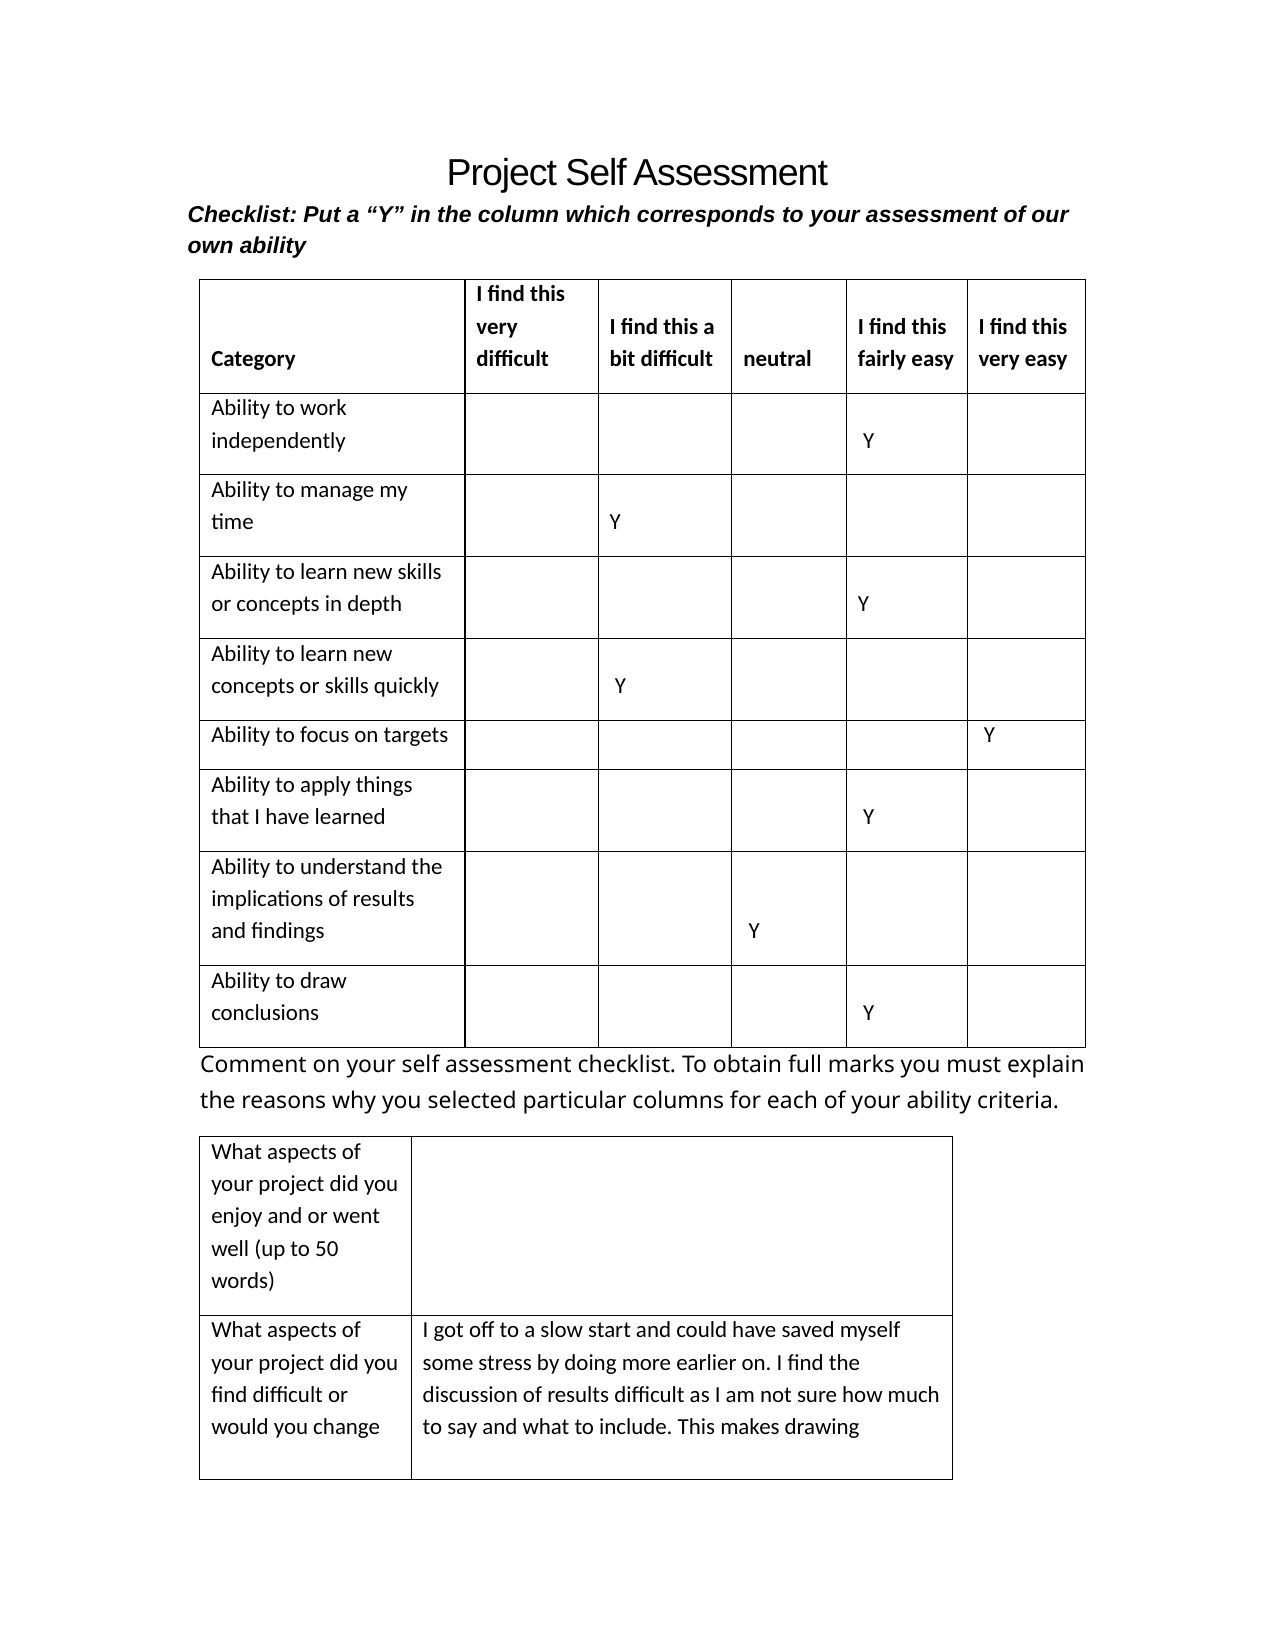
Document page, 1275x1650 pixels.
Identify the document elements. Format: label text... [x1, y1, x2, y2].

table_cell Y [847, 966, 967, 1047]
table_cell [968, 639, 1085, 719]
text Comment on your self assessment checklist. To obtain full marks you must explain the reasons why you selected particular columns for each of your ability criteria. [200, 1048, 1087, 1115]
table_cell [847, 475, 967, 556]
table_cell [968, 966, 1085, 1047]
table_cell [732, 557, 846, 638]
table_cell Ability to learn new concepts or skills quickly [200, 639, 464, 719]
table_cell [732, 639, 846, 719]
table_cell Y [732, 852, 846, 965]
table_cell [968, 394, 1085, 474]
title Project Self Assessment [187, 150, 1087, 193]
text Checklist: Put a “Y” in the column which corresponds to your assessment of our own ability [187, 201, 1087, 258]
table_cell Ability to work independently [200, 394, 464, 474]
table_cell Y [599, 475, 731, 556]
table_cell Ability to focus on targets [200, 721, 464, 769]
table_cell [466, 852, 598, 965]
table_cell [732, 966, 846, 1047]
table_cell [466, 721, 598, 769]
table_cell [466, 966, 598, 1047]
table_cell Y [599, 639, 731, 719]
table_cell Ability to draw conclusions [200, 966, 464, 1047]
table_cell [466, 394, 598, 474]
table_header [412, 1137, 952, 1314]
table_cell [968, 770, 1085, 851]
table_cell Y [847, 394, 967, 474]
table_cell [732, 475, 846, 556]
table_header I find this fairly easy [847, 280, 967, 392]
table_header What aspects of your project did you enjoy and or went well (up to 50 words) [200, 1137, 411, 1314]
table_cell I got off to a slow start and could have saved myself some stress by doing more earlier on. I find the discussion of results difficult as I am not sure how much to say and what to include. This makes drawing [412, 1316, 952, 1479]
table_cell [466, 475, 598, 556]
table_cell [466, 770, 598, 851]
table_cell Y [968, 721, 1085, 769]
table_header I find this very easy [968, 280, 1085, 392]
table_cell Y [847, 770, 967, 851]
table_cell [847, 721, 967, 769]
table_header Category [200, 280, 464, 392]
table_cell Ability to learn new skills or concepts in depth [200, 557, 464, 638]
table_cell [466, 557, 598, 638]
table_cell [847, 639, 967, 719]
table_cell [732, 394, 846, 474]
table_cell [968, 852, 1085, 965]
table_cell [732, 721, 846, 769]
table_cell What aspects of your project did you find difficult or would you change [200, 1316, 411, 1479]
table_cell Y [847, 557, 967, 638]
table_cell [599, 721, 731, 769]
table_cell [599, 394, 731, 474]
table_cell [599, 966, 731, 1047]
table_cell [968, 475, 1085, 556]
table_cell [599, 852, 731, 965]
table_cell Ability to understand the implications of results and findings [200, 852, 464, 965]
table_header neutral [732, 280, 846, 392]
table_cell [599, 770, 731, 851]
table_header I find this very difficult [466, 280, 598, 392]
table_cell [732, 770, 846, 851]
table_cell Ability to apply things that I have learned [200, 770, 464, 851]
table_cell [599, 557, 731, 638]
table_cell [968, 557, 1085, 638]
table_header I find this a bit difficult [599, 280, 731, 392]
table_cell Ability to manage my time [200, 475, 464, 556]
table_cell [847, 852, 967, 965]
table_cell [466, 639, 598, 719]
